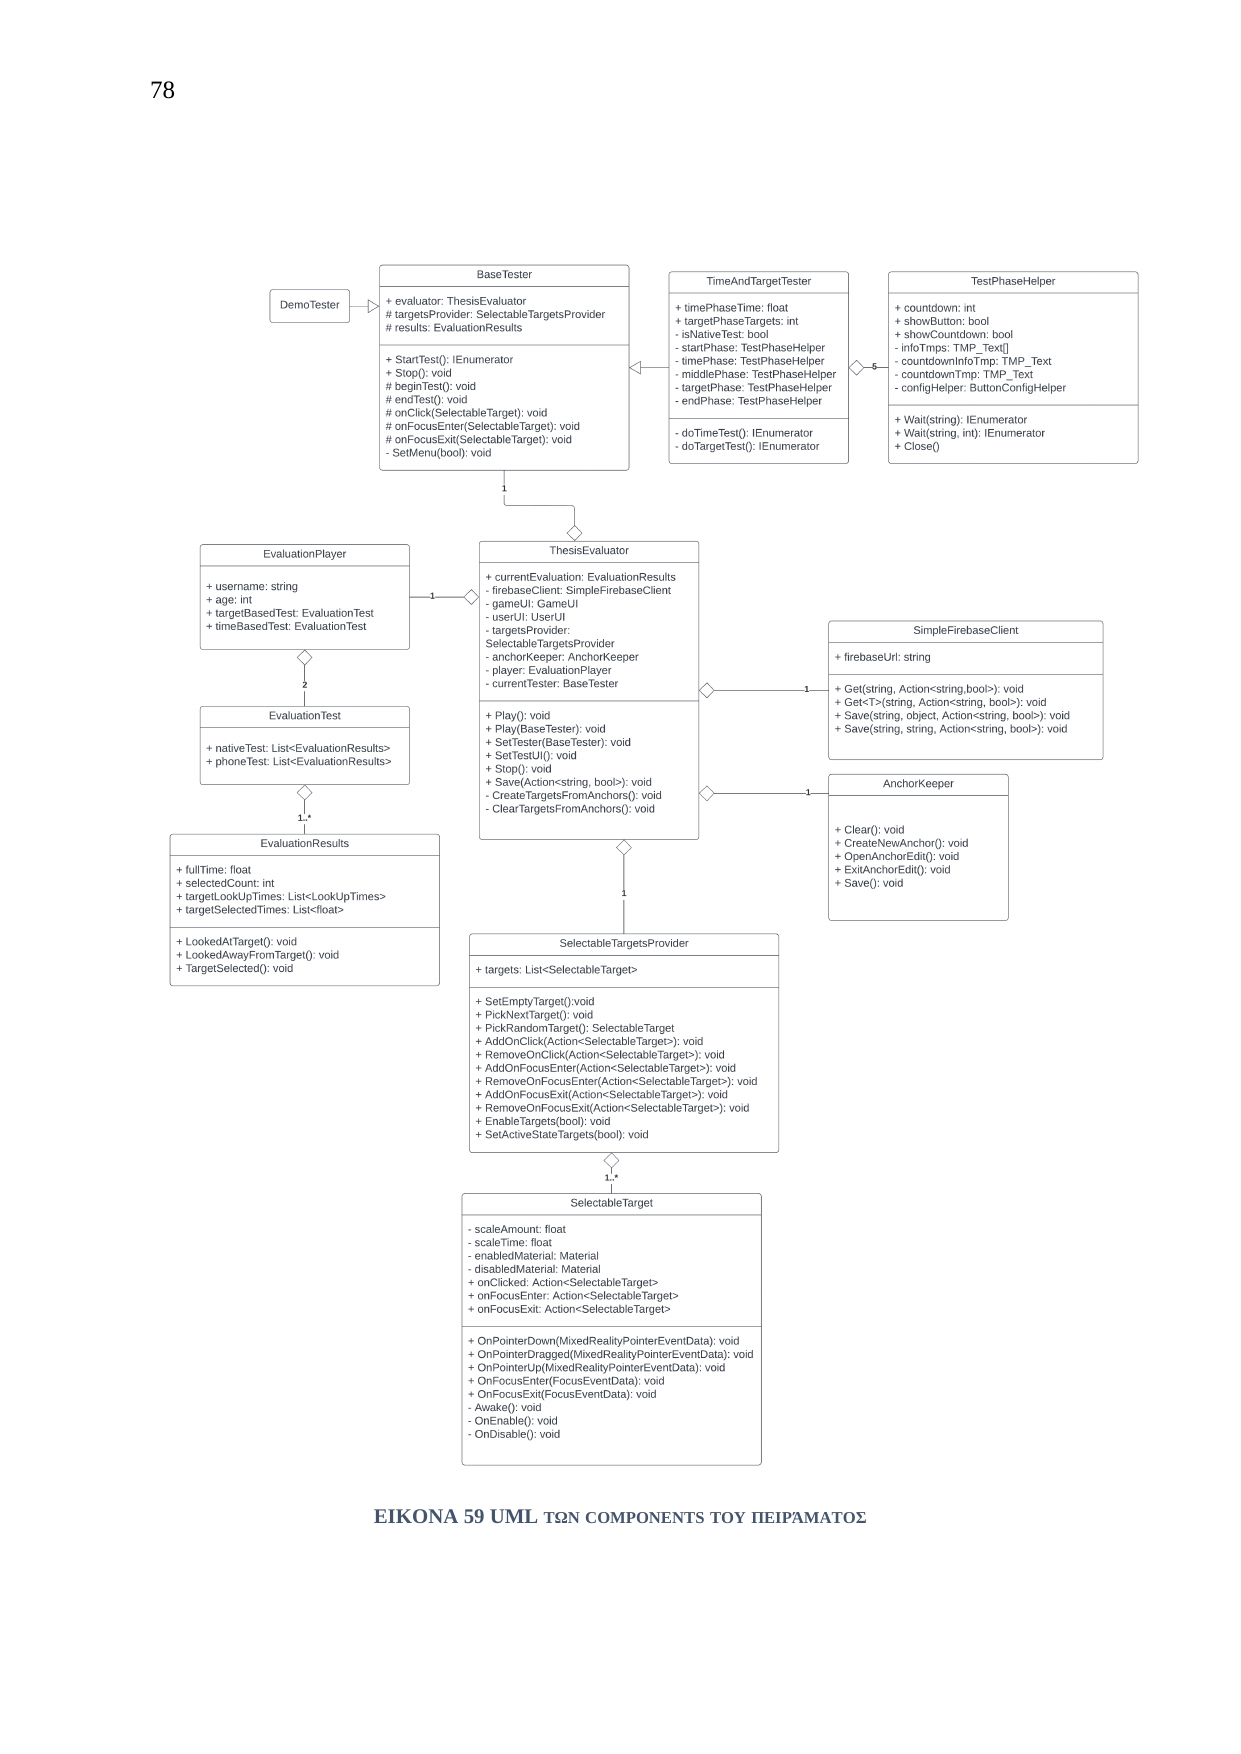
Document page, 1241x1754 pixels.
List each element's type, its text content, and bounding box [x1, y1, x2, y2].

text ΕΙΚΟΝΑ 59 UML των components του πειράματος [150, 1504, 1090, 1528]
picture [150, 245, 1158, 1485]
